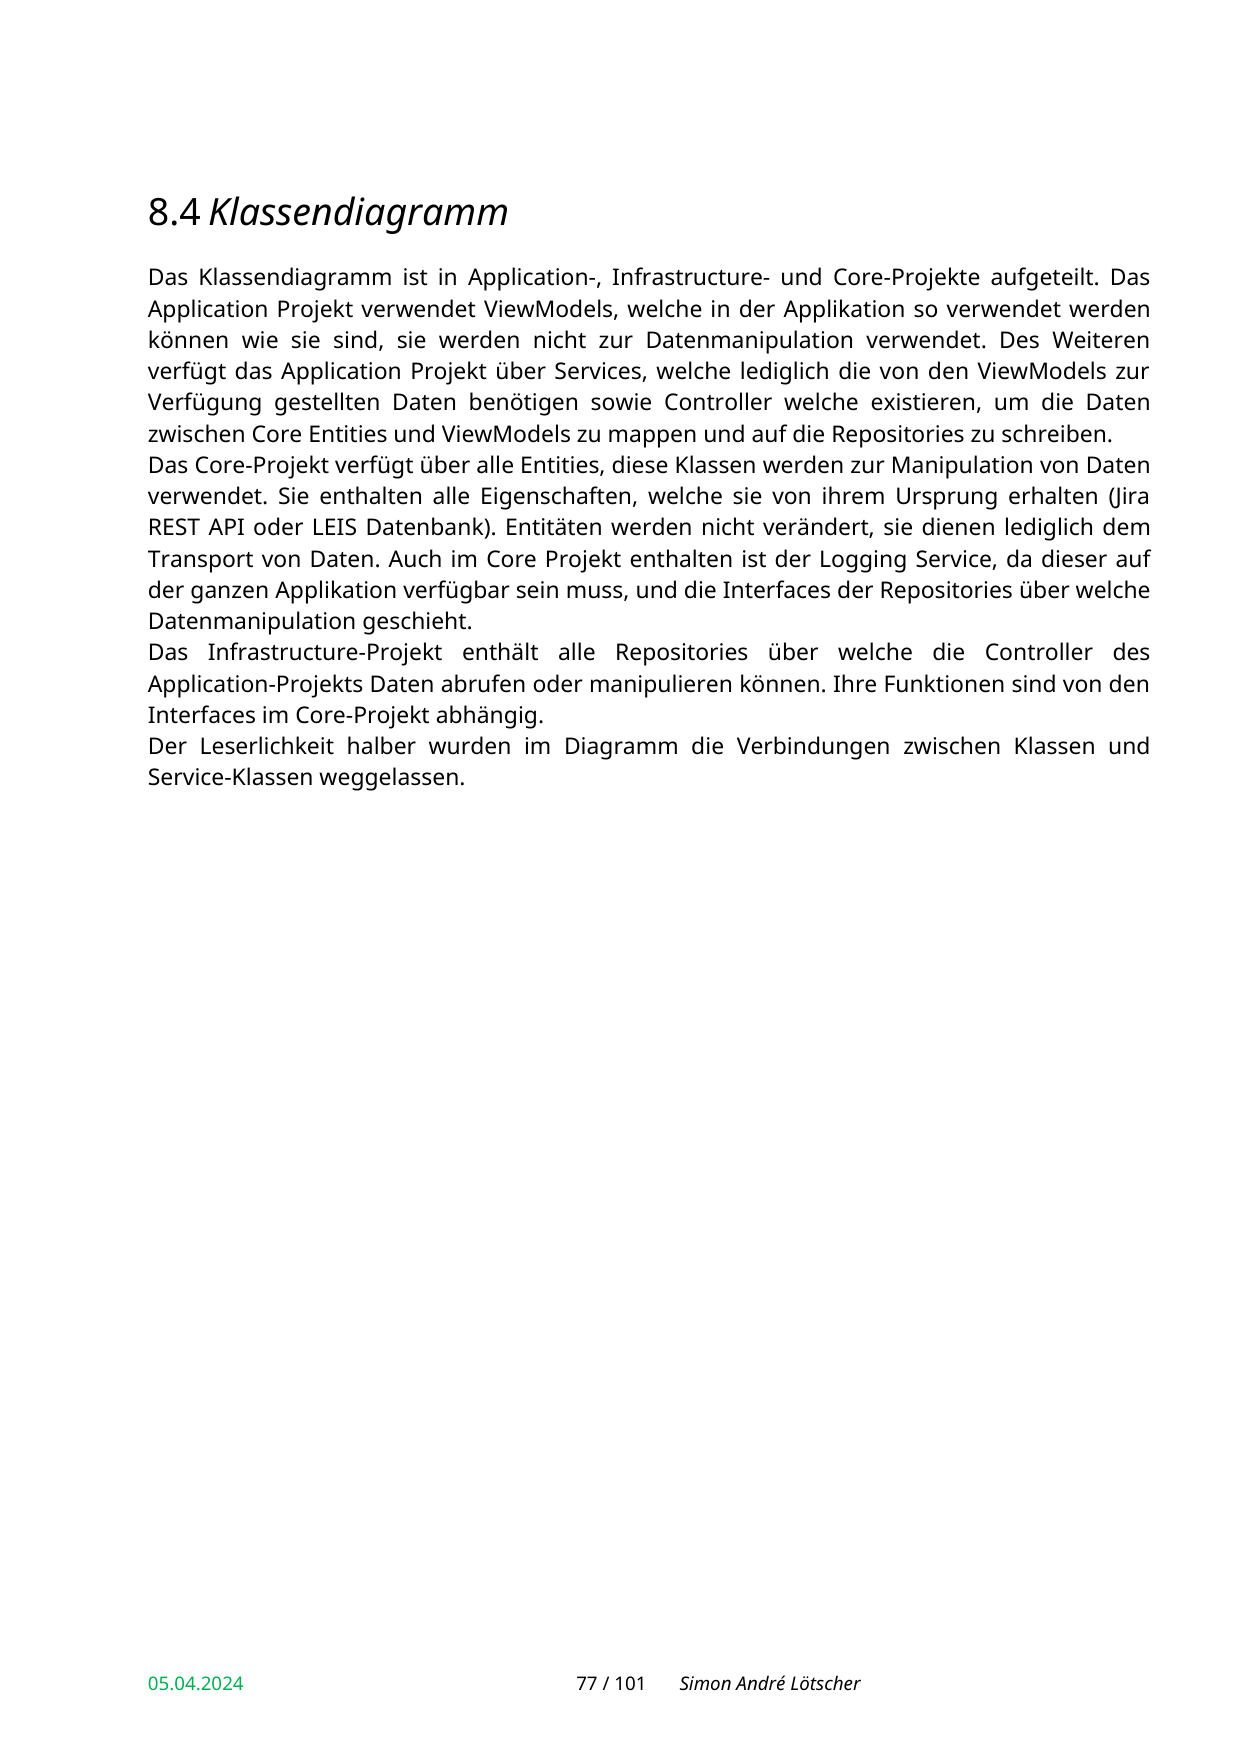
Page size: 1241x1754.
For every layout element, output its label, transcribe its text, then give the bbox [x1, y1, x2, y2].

text Der Leserlichkeit halber wurden im Diagramm die Verbindungen zwischen Klassen und Service-Klassen weggelassen. [148, 730, 1152, 793]
text Das Infrastructure-Projekt enthält alle Repositories über welche die Controller des Application-Projekts Daten abrufen oder manipulieren können. Ihre Funktionen sind von den Interfaces im Core-Projekt abhängig. [148, 636, 1152, 730]
text Klassendiagramm [148, 185, 1152, 236]
text Das Core-Projekt verfügt über alle Entities, diese Klassen werden zur Manipulation von Daten verwendet. Sie enthalten alle Eigenschaften, welche sie von ihrem Ursprung erhalten (Jira REST API oder LEIS Datenbank). Entitäten werden nicht verändert, sie dienen lediglich dem Transport von Daten. Auch im Core Projekt enthalten ist der Logging Service, da dieser auf der ganzen Applikation verfügbar sein muss, und die Interfaces der Repositories über welche Datenmanipulation geschieht. [148, 449, 1152, 636]
text Das Klassendiagramm ist in Application-, Infrastructure- und Core-Projekte aufgeteilt. Das Application Projekt verwendet ViewModels, welche in der Applikation so verwendet werden können wie sie sind, sie werden nicht zur Datenmanipulation verwendet. Des Weiteren verfügt das Application Projekt über Services, welche lediglich die von den ViewModels zur Verfügung gestellten Daten benötigen sowie Controller welche existieren, um die Daten zwischen Core Entities und ViewModels zu mappen und auf die Repositories zu schreiben. [148, 261, 1152, 449]
